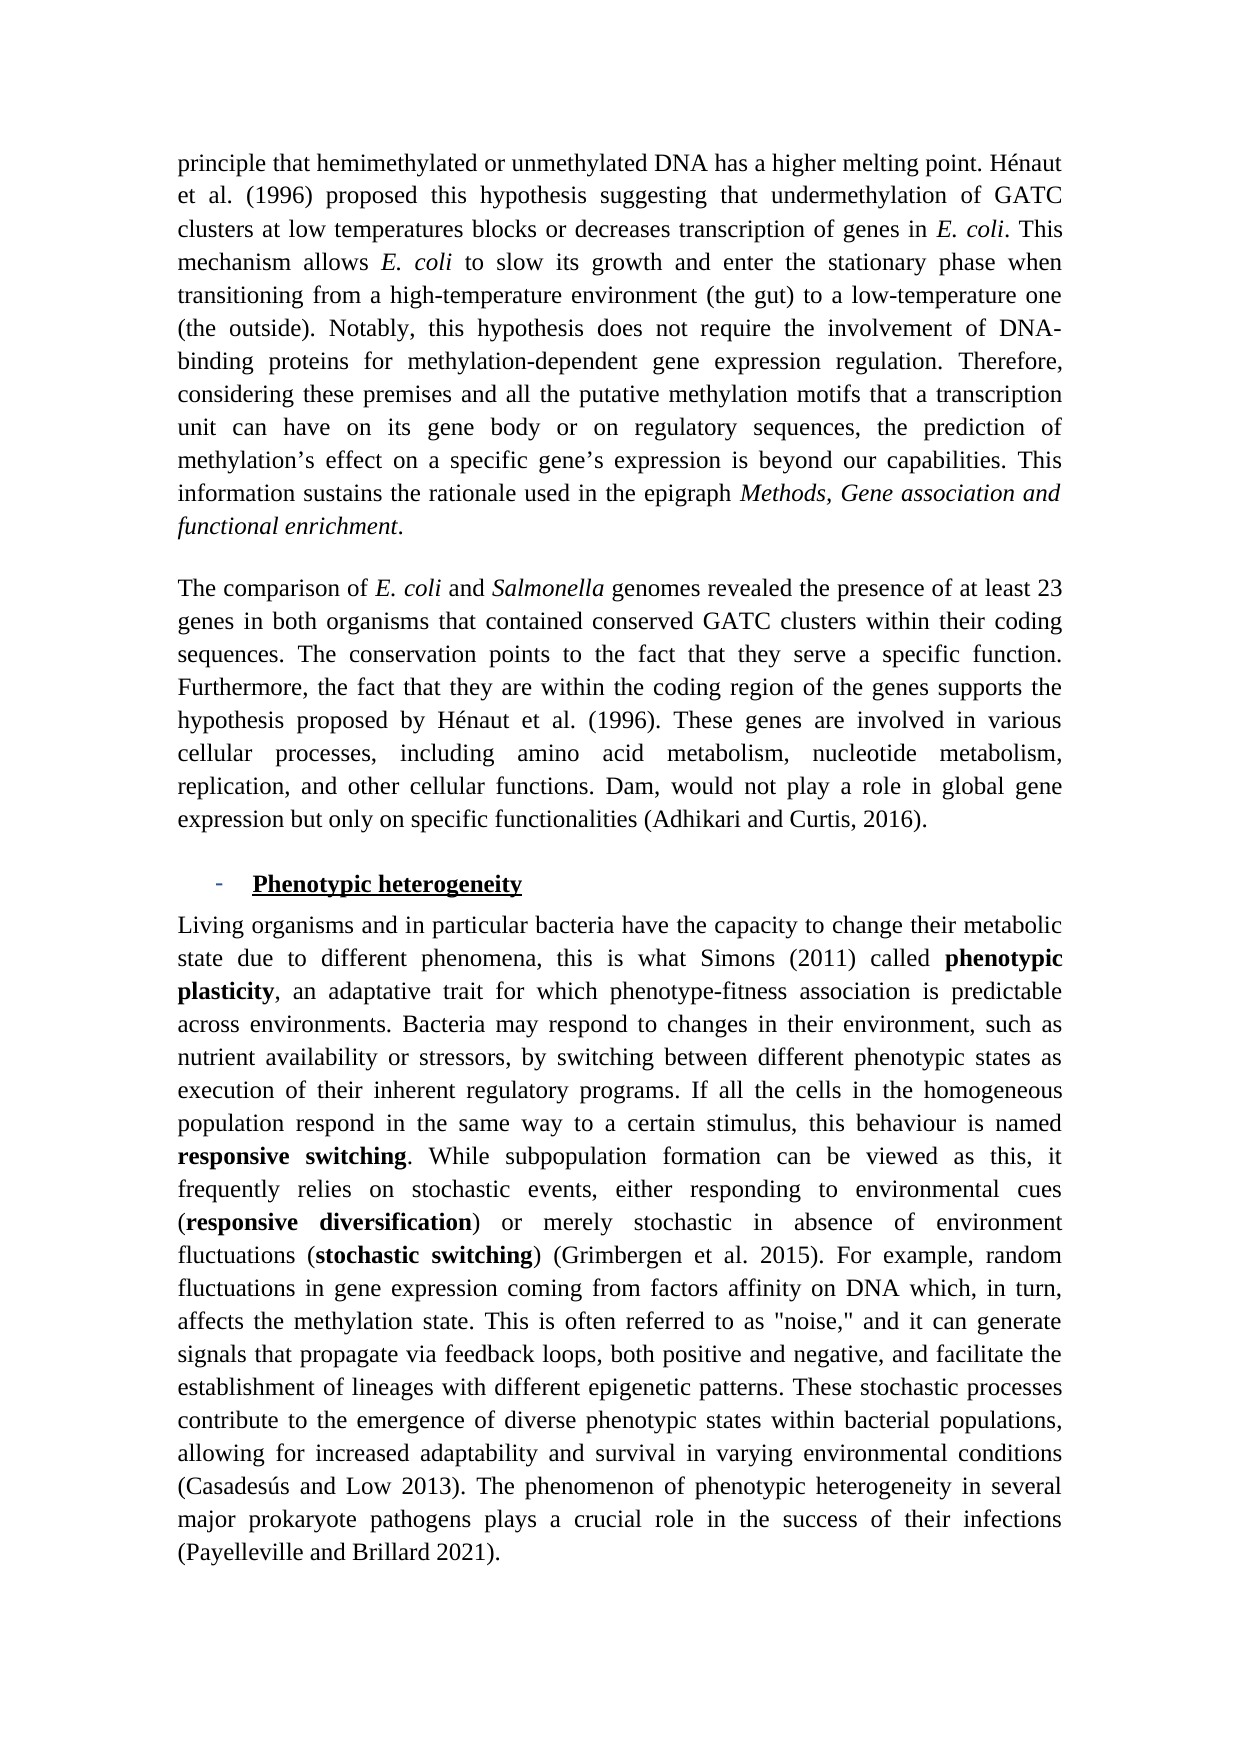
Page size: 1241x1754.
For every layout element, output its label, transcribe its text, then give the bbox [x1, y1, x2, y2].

subtitle Phenotypic heterogeneity [215, 866, 1063, 899]
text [177, 148, 1063, 539]
text Living organisms and in particular bacteria have the capacity to change their metabolic state due to different phenomena, this is what Simons (2011) called phenotypic plasticity, an adaptative trait for which phenotype-fitness association is predictable across environments. Bacteria may respond to changes in their environment, such as nutrient availability or stressors, by switching between different phenotypic states as execution of their inherent regulatory programs. If all the cells in the homogeneous population respond in the same way to a certain stimulus, this behaviour is named responsive switching. While subpopulation formation can be viewed as this, it frequently relies on stochastic events, either responding to environmental cues (responsive diversification) or merely stochastic in absence of environment fluctuations (stochastic switching) (Grimbergen et al. 2015). For example, random fluctuations in gene expression coming from factors affinity on DNA which, in turn, affects the methylation state. This is often referred to as "noise," and it can generate signals that propagate via feedback loops, both positive and negative, and facilitate the establishment of lineages with different epigenetic patterns. These stochastic processes contribute to the emergence of diverse phenotypic states within bacterial populations, allowing for increased adaptability and survival in varying environmental conditions (Casadesús and Low 2013). The phenomenon of phenotypic heterogeneity in several major prokaryote pathogens plays a crucial role in the success of their infections (Payelleville and Brillard 2021). [177, 910, 1063, 1566]
text The comparison of E. coli and Salmonella genomes revealed the presence of at least 23 genes in both organisms that contained conserved GATC clusters within their coding sequences. The conservation points to the fact that they serve a specific function. Furthermore, the fact that they are within the coding region of the genes supports the hypothesis proposed by Hénaut et al. (1996). These genes are involved in various cellular processes, including amino acid metabolism, nucleotide metabolism, replication, and other cellular functions. Dam, would not play a role in global gene expression but only on specific functionalities (Adhikari and Curtis, 2016). [177, 573, 1063, 833]
